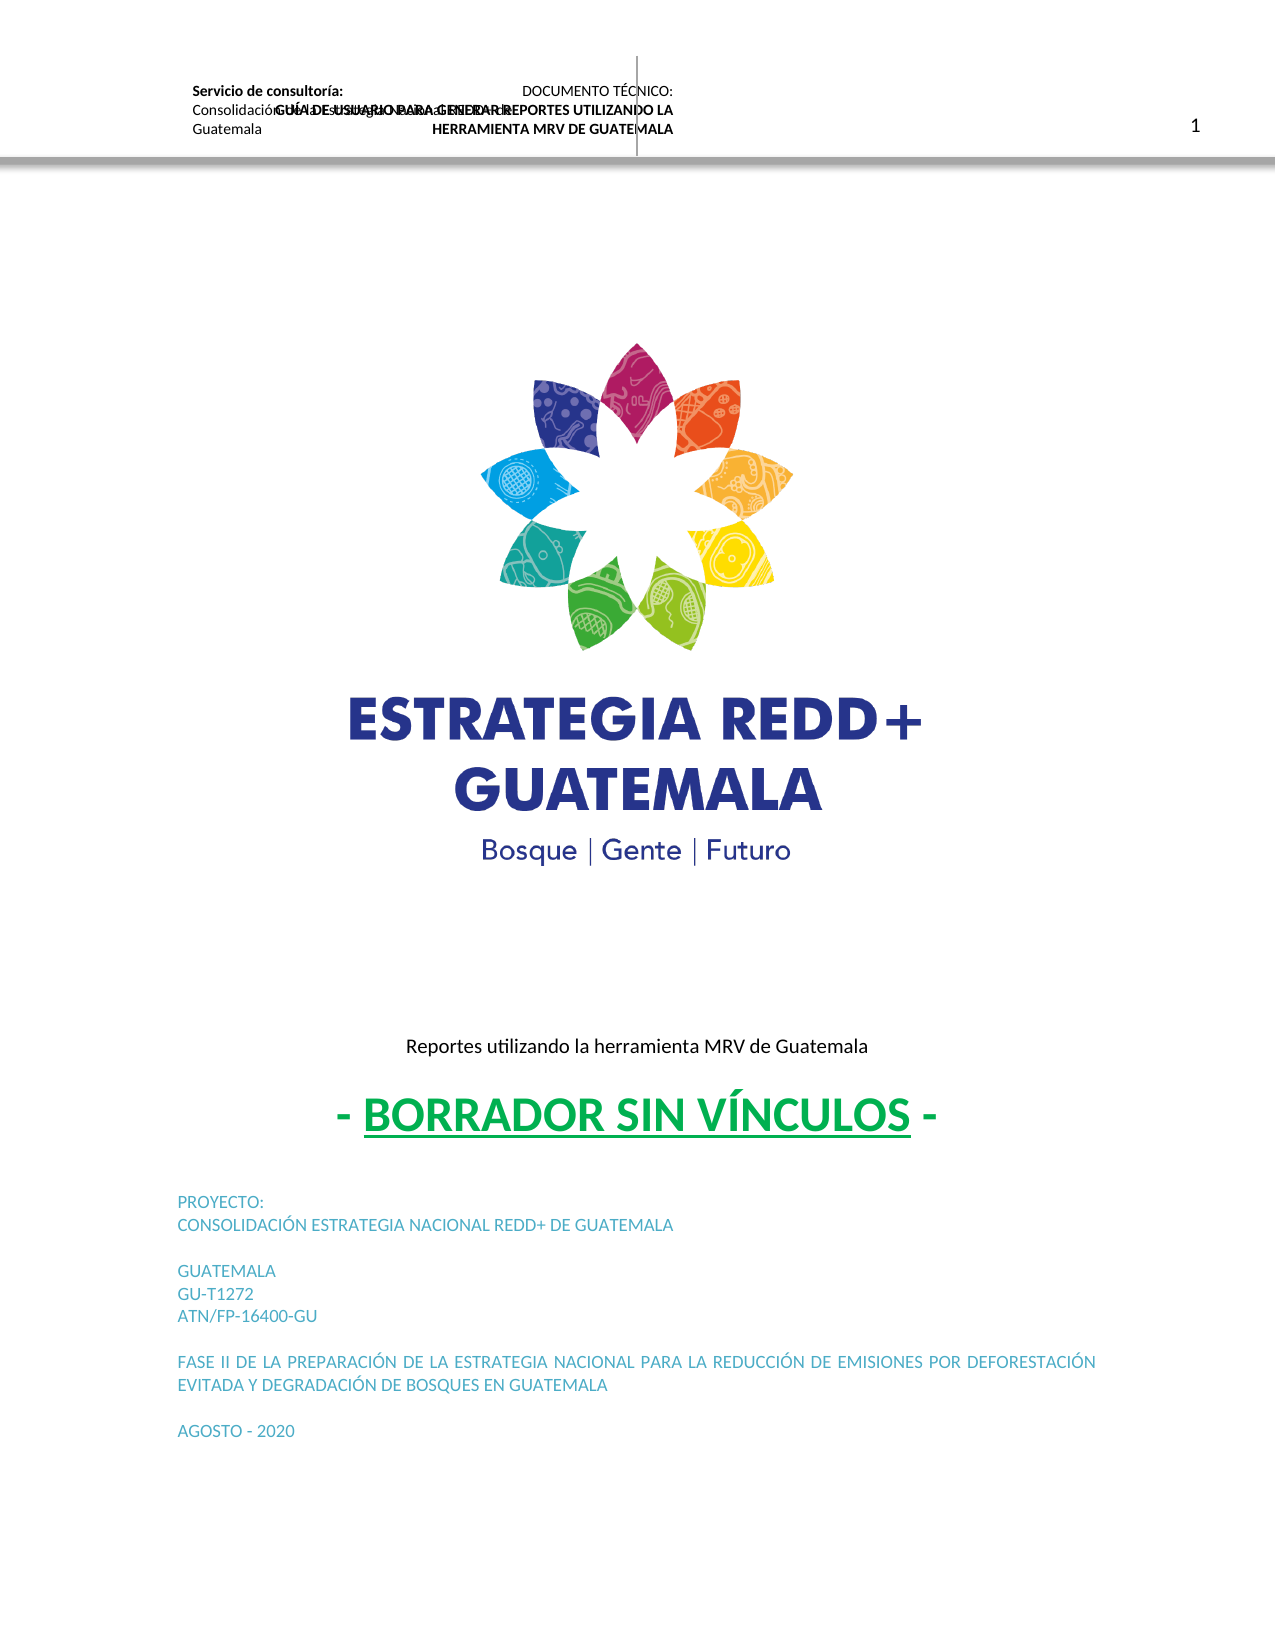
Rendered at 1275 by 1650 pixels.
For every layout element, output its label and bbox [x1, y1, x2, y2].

picture [334, 331, 941, 876]
